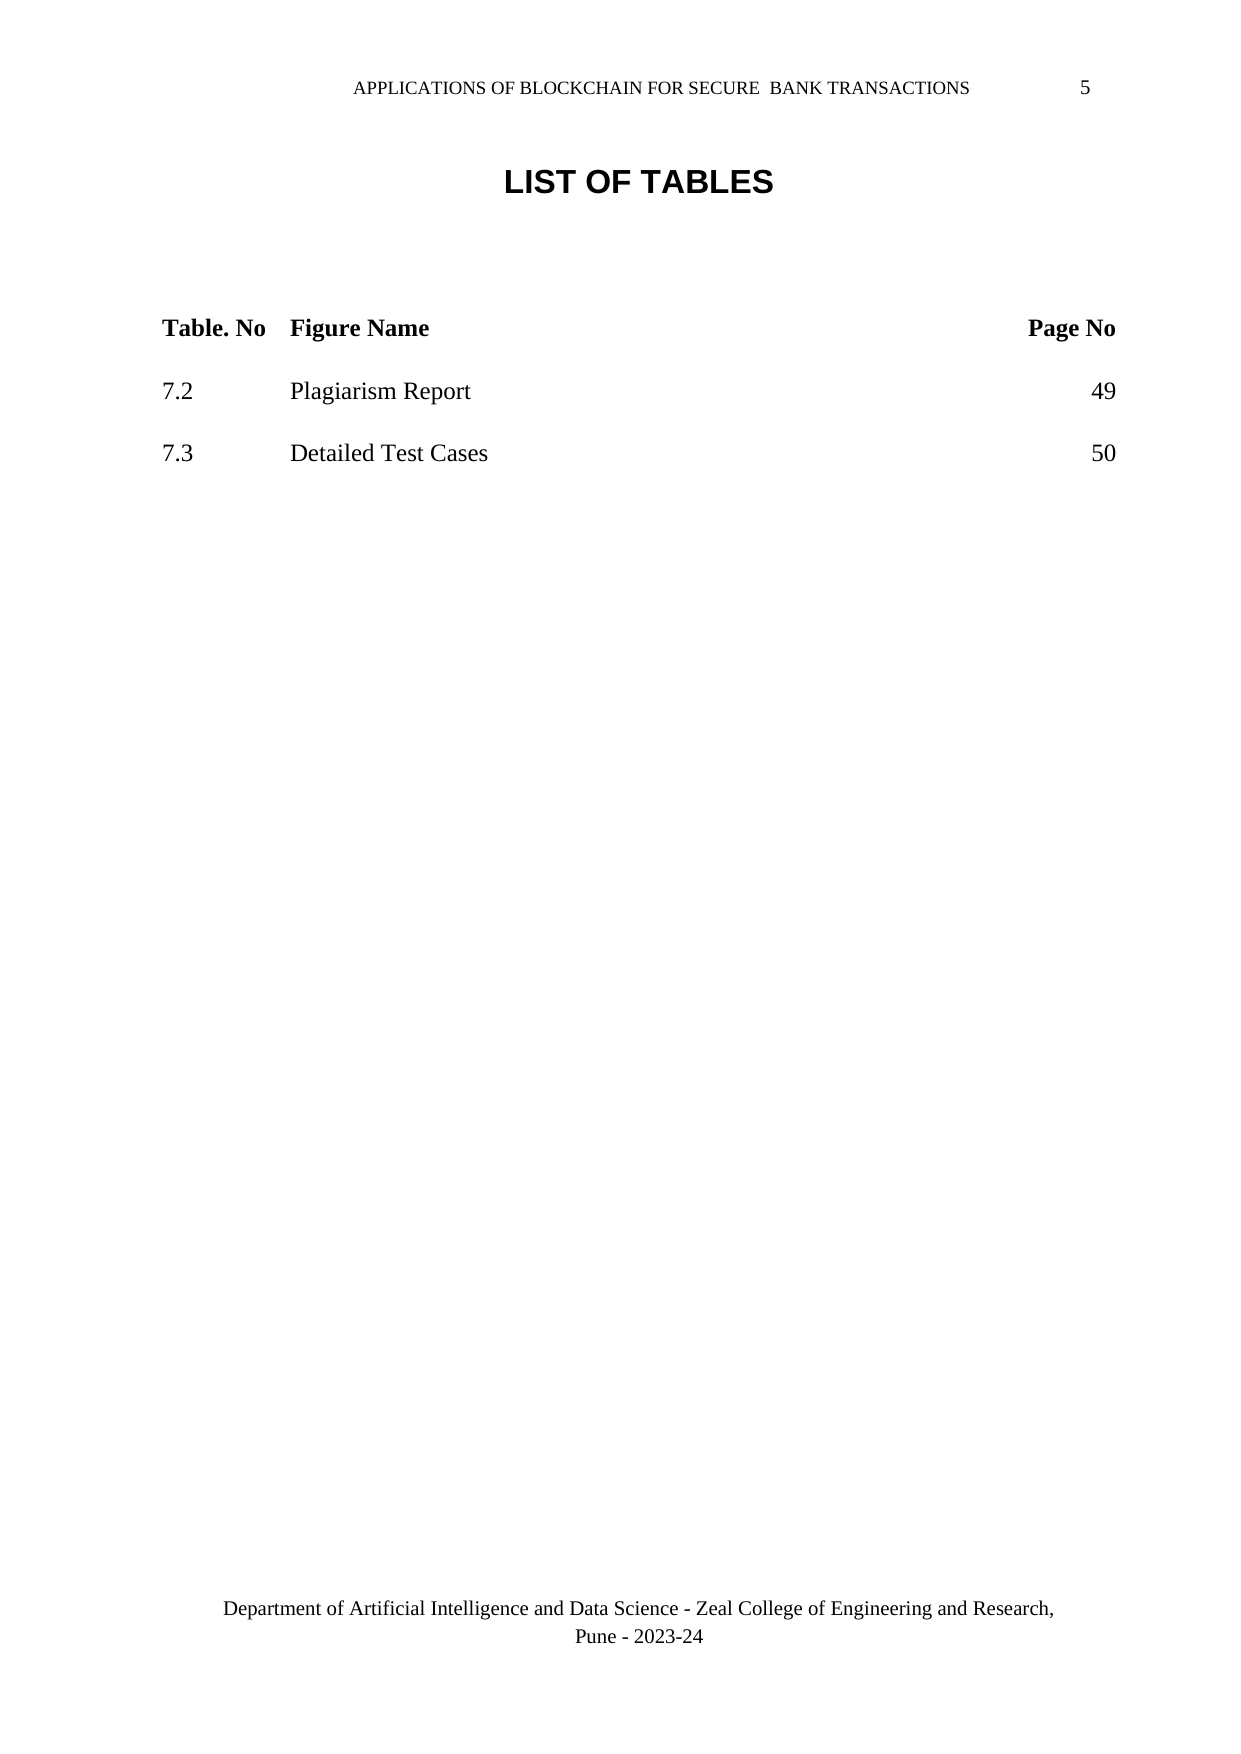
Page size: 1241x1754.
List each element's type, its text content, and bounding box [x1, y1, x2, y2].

subtitle LIST OF TABLES [187, 162, 1090, 201]
table_header Page No [1000, 303, 1126, 365]
table_cell Plagiarism Report [279, 365, 1000, 428]
table_cell 7.3 [151, 428, 279, 491]
table_header Table. No [151, 303, 279, 365]
table_cell 49 [1000, 365, 1126, 428]
table_cell 7.2 [151, 365, 279, 428]
table_cell Detailed Test Cases [279, 428, 1000, 491]
table_cell 50 [1000, 428, 1126, 491]
table_header Figure Name [279, 303, 1000, 365]
